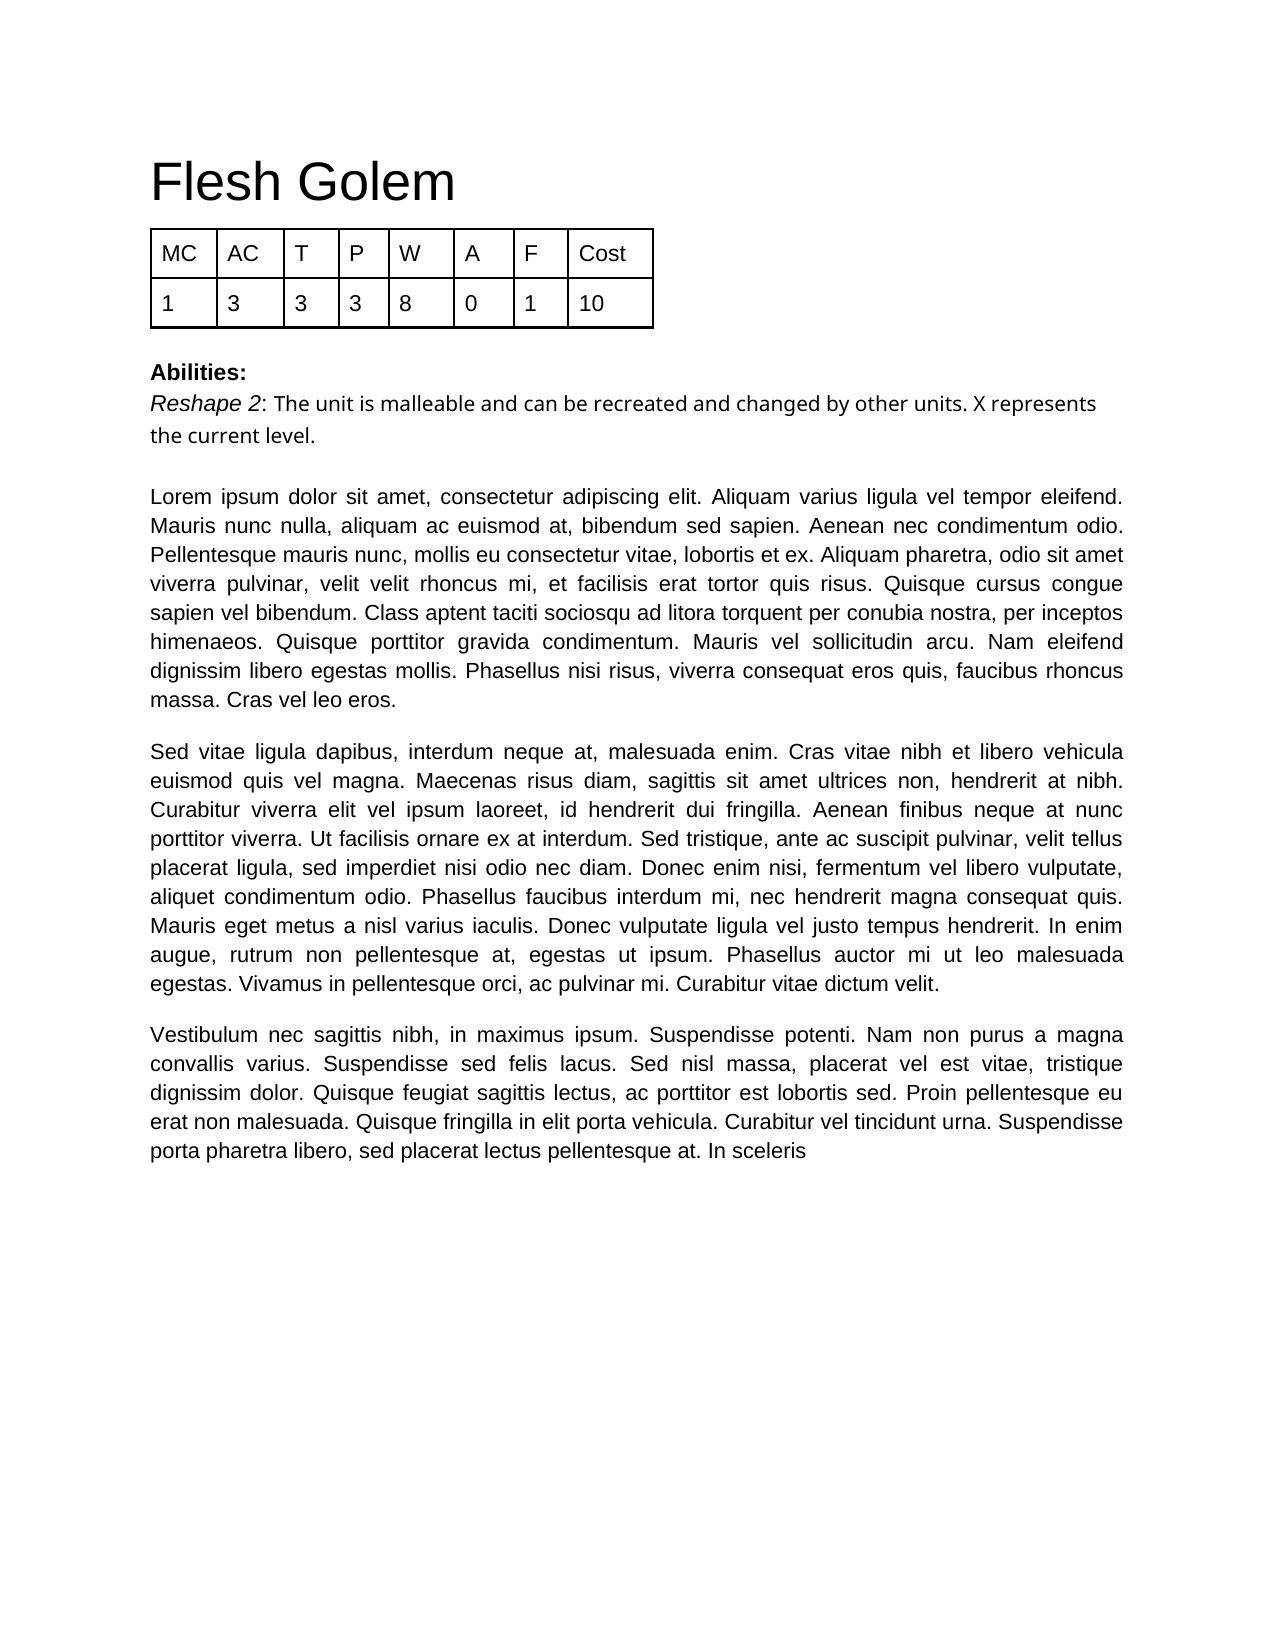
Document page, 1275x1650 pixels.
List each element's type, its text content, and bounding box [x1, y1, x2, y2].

table_header P [340, 230, 388, 277]
table_header F [515, 230, 567, 277]
table_header AC [218, 230, 283, 277]
title Flesh Golem [150, 150, 1125, 212]
table_header W [390, 230, 453, 277]
table_cell 8 [390, 279, 453, 326]
table_cell 3 [340, 279, 388, 326]
text Lorem ipsum dolor sit amet, consectetur adipiscing elit. Aliquam varius ligula vel tempor eleifend. Mauris nunc nulla, aliquam ac euismod at, bibendum sed sapien. Aenean nec condimentum odio. Pellentesque mauris nunc, mollis eu consectetur vitae, lobortis et ex. Aliquam pharetra, odio sit amet viverra pulvinar, velit velit rhoncus mi, et facilisis erat tortor quis risus. Quisque cursus congue sapien vel bibendum. Class aptent taciti sociosqu ad litora torquent per conubia nostra, per inceptos himenaeos. Quisque porttitor gravida condimentum. Mauris vel sollicitudin arcu. Nam eleifend dignissim libero egestas mollis. Phasellus nisi risus, viverra consequat eros quis, faucibus rhoncus massa. Cras vel leo eros. [150, 484, 1125, 712]
table_header A [455, 230, 513, 277]
table_cell 1 [152, 279, 216, 326]
table_header T [285, 230, 338, 277]
text Reshape 2: The unit is malleable and can be recreated and changed by other units. X represents the current level. [150, 389, 1125, 450]
table_cell 0 [455, 279, 513, 326]
table_cell 3 [285, 279, 338, 326]
table_header Cost [569, 230, 652, 277]
table_cell 10 [569, 279, 652, 326]
table_header MC [152, 230, 216, 277]
table_cell 1 [515, 279, 567, 326]
text Abilities: [150, 359, 1125, 385]
text Sed vitae ligula dapibus, interdum neque at, malesuada enim. Cras vitae nibh et libero vehicula euismod quis vel magna. Maecenas risus diam, sagittis sit amet ultrices non, hendrerit at nibh. Curabitur viverra elit vel ipsum laoreet, id hendrerit dui fringilla. Aenean finibus neque at nunc porttitor viverra. Ut facilisis ornare ex at interdum. Sed tristique, ante ac suscipit pulvinar, velit tellus placerat ligula, sed imperdiet nisi odio nec diam. Donec enim nisi, fermentum vel libero vulputate, aliquet condimentum odio. Phasellus faucibus interdum mi, nec hendrerit magna consequat quis. Mauris eget metus a nisl varius iaculis. Donec vulputate ligula vel justo tempus hendrerit. In enim augue, rutrum non pellentesque at, egestas ut ipsum. Phasellus auctor mi ut leo malesuada egestas. Vivamus in pellentesque orci, ac pulvinar mi. Curabitur vitae dictum velit. [150, 739, 1125, 996]
table_cell 3 [218, 279, 283, 326]
text Vestibulum nec sagittis nibh, in maximus ipsum. Suspendisse potenti. Nam non purus a magna convallis varius. Suspendisse sed felis lacus. Sed nisl massa, placerat vel est vitae, tristique dignissim dolor. Quisque feugiat sagittis lectus, ac porttitor est lobortis sed. Proin pellentesque eu erat non malesuada. Quisque fringilla in elit porta vehicula. Curabitur vel tincidunt urna. Suspendisse porta pharetra libero, sed placerat lectus pellentesque at. In sceleris [150, 1022, 1125, 1163]
